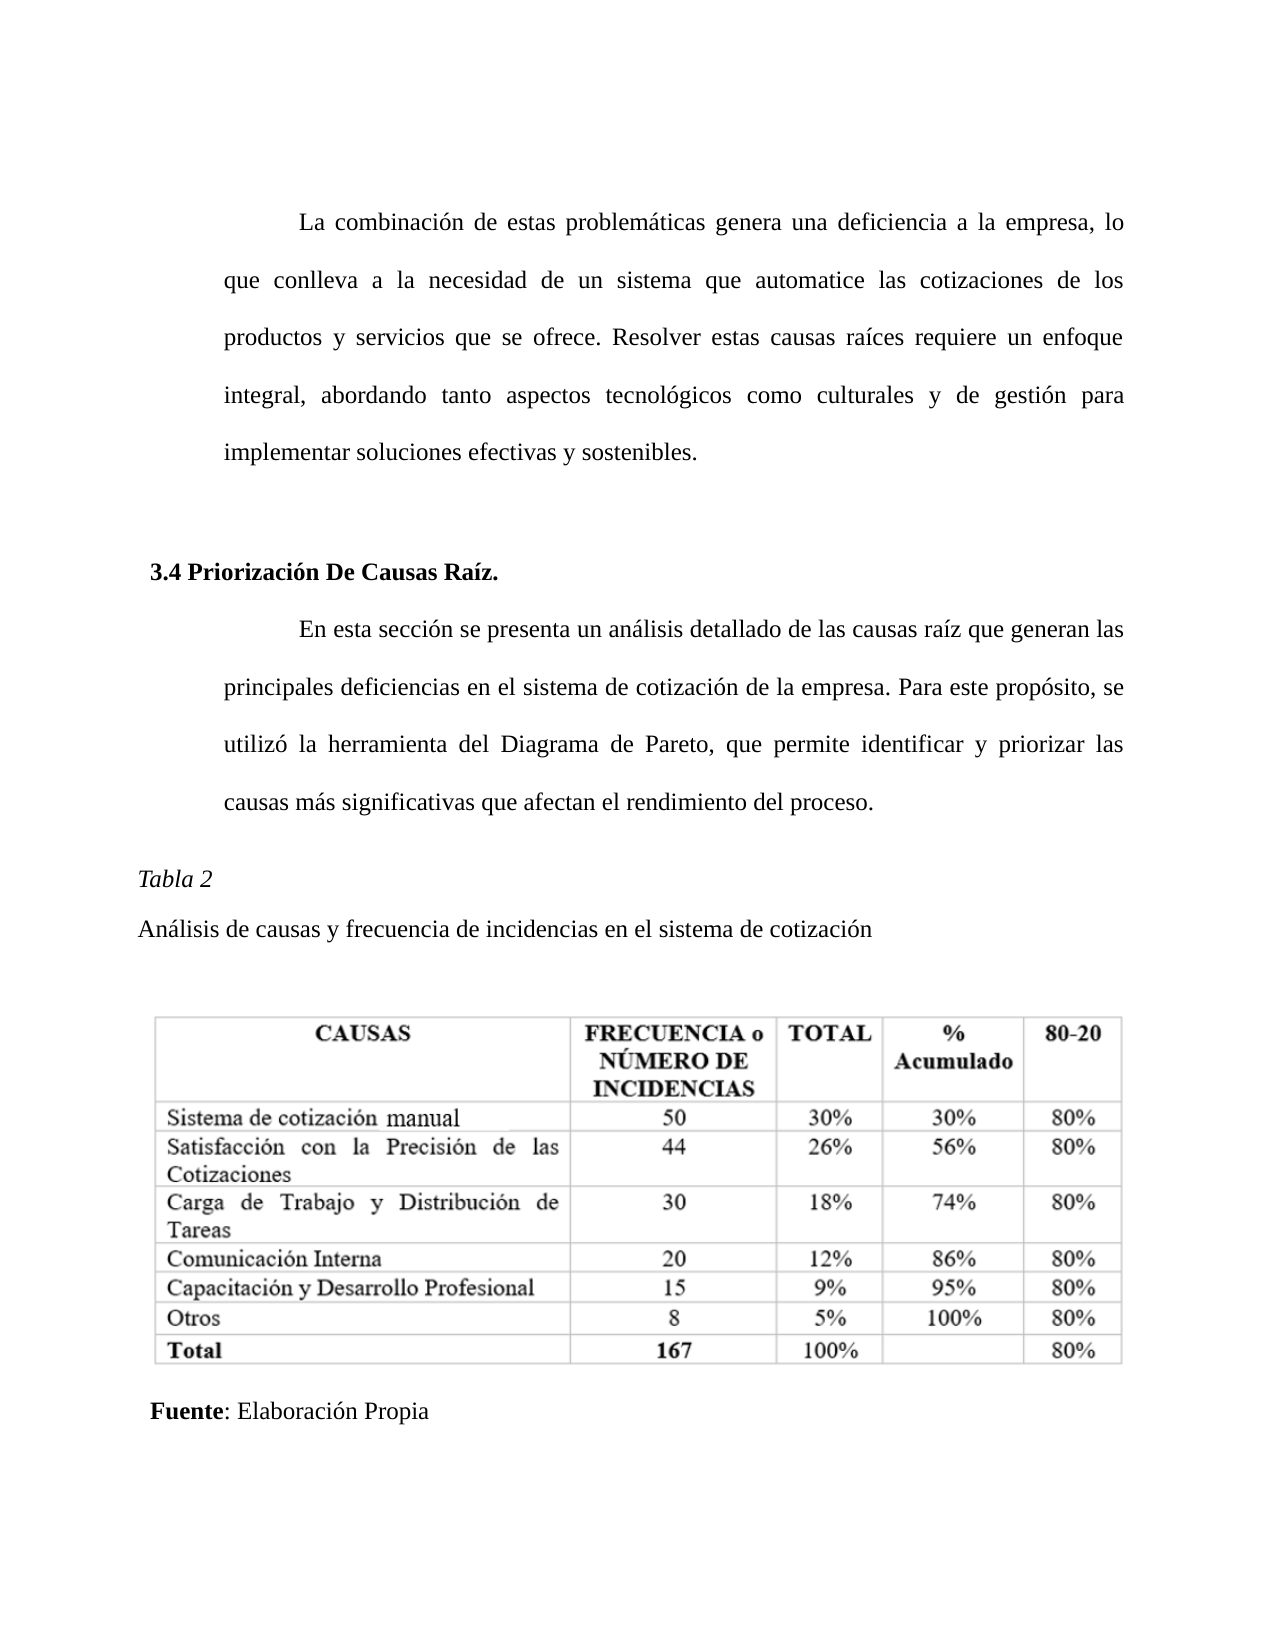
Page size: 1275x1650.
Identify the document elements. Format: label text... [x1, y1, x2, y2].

text Fuente: Elaboración Propia [150, 1396, 1125, 1425]
text En esta sección se presenta un análisis detallado de las causas raíz que generan las principales deficiencias en el sistema de cotización de la empresa. Para este propósito, se utilizó la herramienta del Diagrama de Pareto, que permite identificar y priorizar las causas más significativas que afectan el rendimiento del proceso. [224, 614, 1125, 815]
picture [150, 1012, 1125, 1368]
title 3.4 Priorización De Causas Raíz. [150, 557, 1125, 585]
text La combinación de estas problemáticas genera una deficiencia a la empresa, lo que conlleva a la necesidad de un sistema que automatice las cotizaciones de los productos y servicios que se ofrece. Resolver estas causas raíces requiere un enfoque integral, abordando tanto aspectos tecnológicos como culturales y de gestión para implementar soluciones efectivas y sostenibles. [224, 207, 1125, 466]
